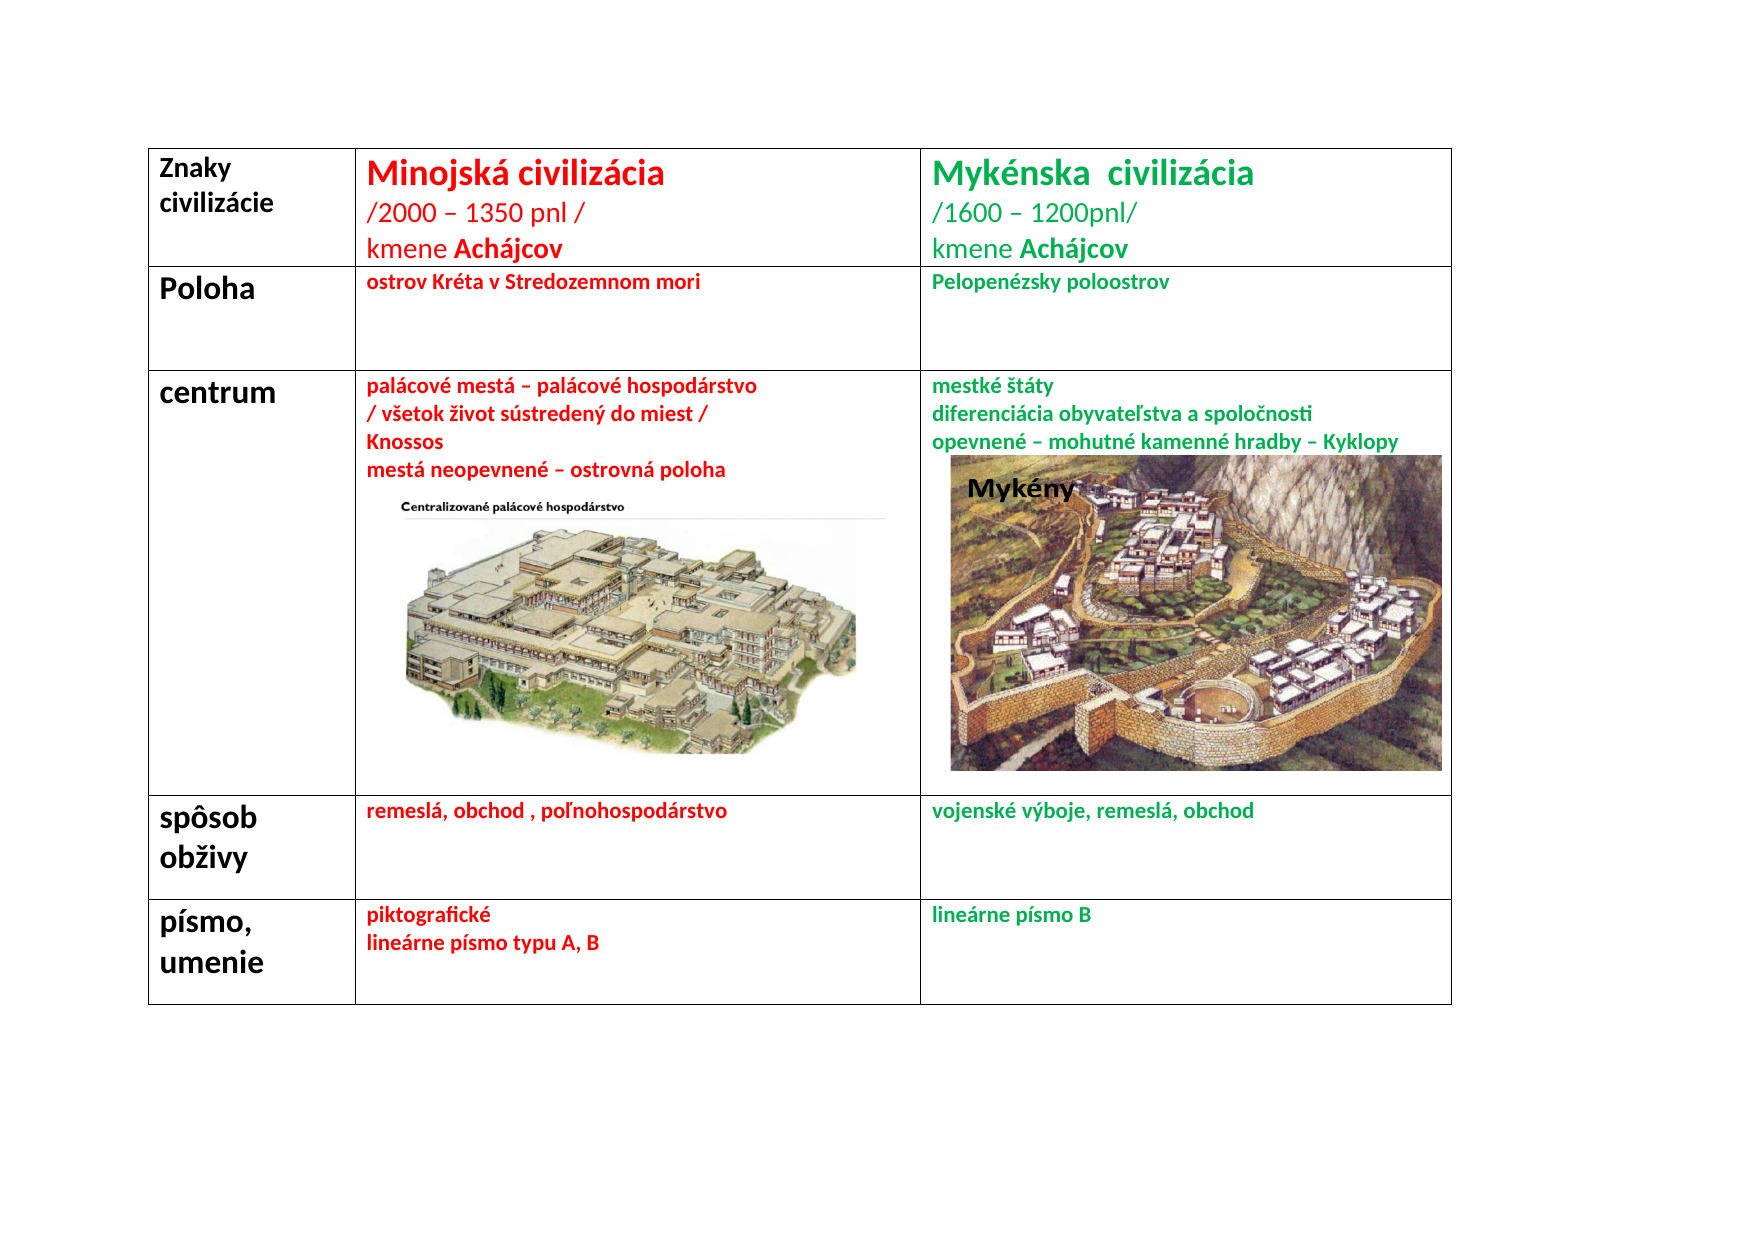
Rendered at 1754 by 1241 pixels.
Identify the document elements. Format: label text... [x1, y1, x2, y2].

table_cell lineárne písmo B [921, 900, 1451, 1004]
table_cell vojenské výboje, remeslá, obchod [921, 796, 1451, 899]
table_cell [356, 900, 920, 1004]
table_cell písmo, umenie [149, 900, 355, 1004]
table_cell centrum [149, 371, 355, 795]
table_cell palácové mestá – palácové hospodárstvo / všetok život sústredený do miest / Knossos mestá neopevnené – ostrovná poloha [356, 371, 920, 795]
table_cell spôsob obživy [149, 796, 355, 899]
table_header Mykénska civilizácia /1600 – 1200pnl/ kmene Achájcov [921, 149, 1451, 266]
table_cell remeslá, obchod , poľnohospodárstvo [356, 796, 920, 899]
table_cell Pelopenézsky poloostrov [921, 267, 1451, 370]
table_cell mestké štáty diferenciácia obyvateľstva a spoločnosti opevnené – mohutné kamenné hradby – Kyklopy [921, 371, 1451, 795]
table_cell ostrov Kréta v Stredozemnom mori [356, 267, 920, 370]
table_header Minojská civilizácia /2000 – 1350 pnl / kmene Achájcov [356, 149, 920, 266]
table_header Znaky civilizácie [149, 149, 355, 266]
table_cell Poloha [149, 267, 355, 370]
